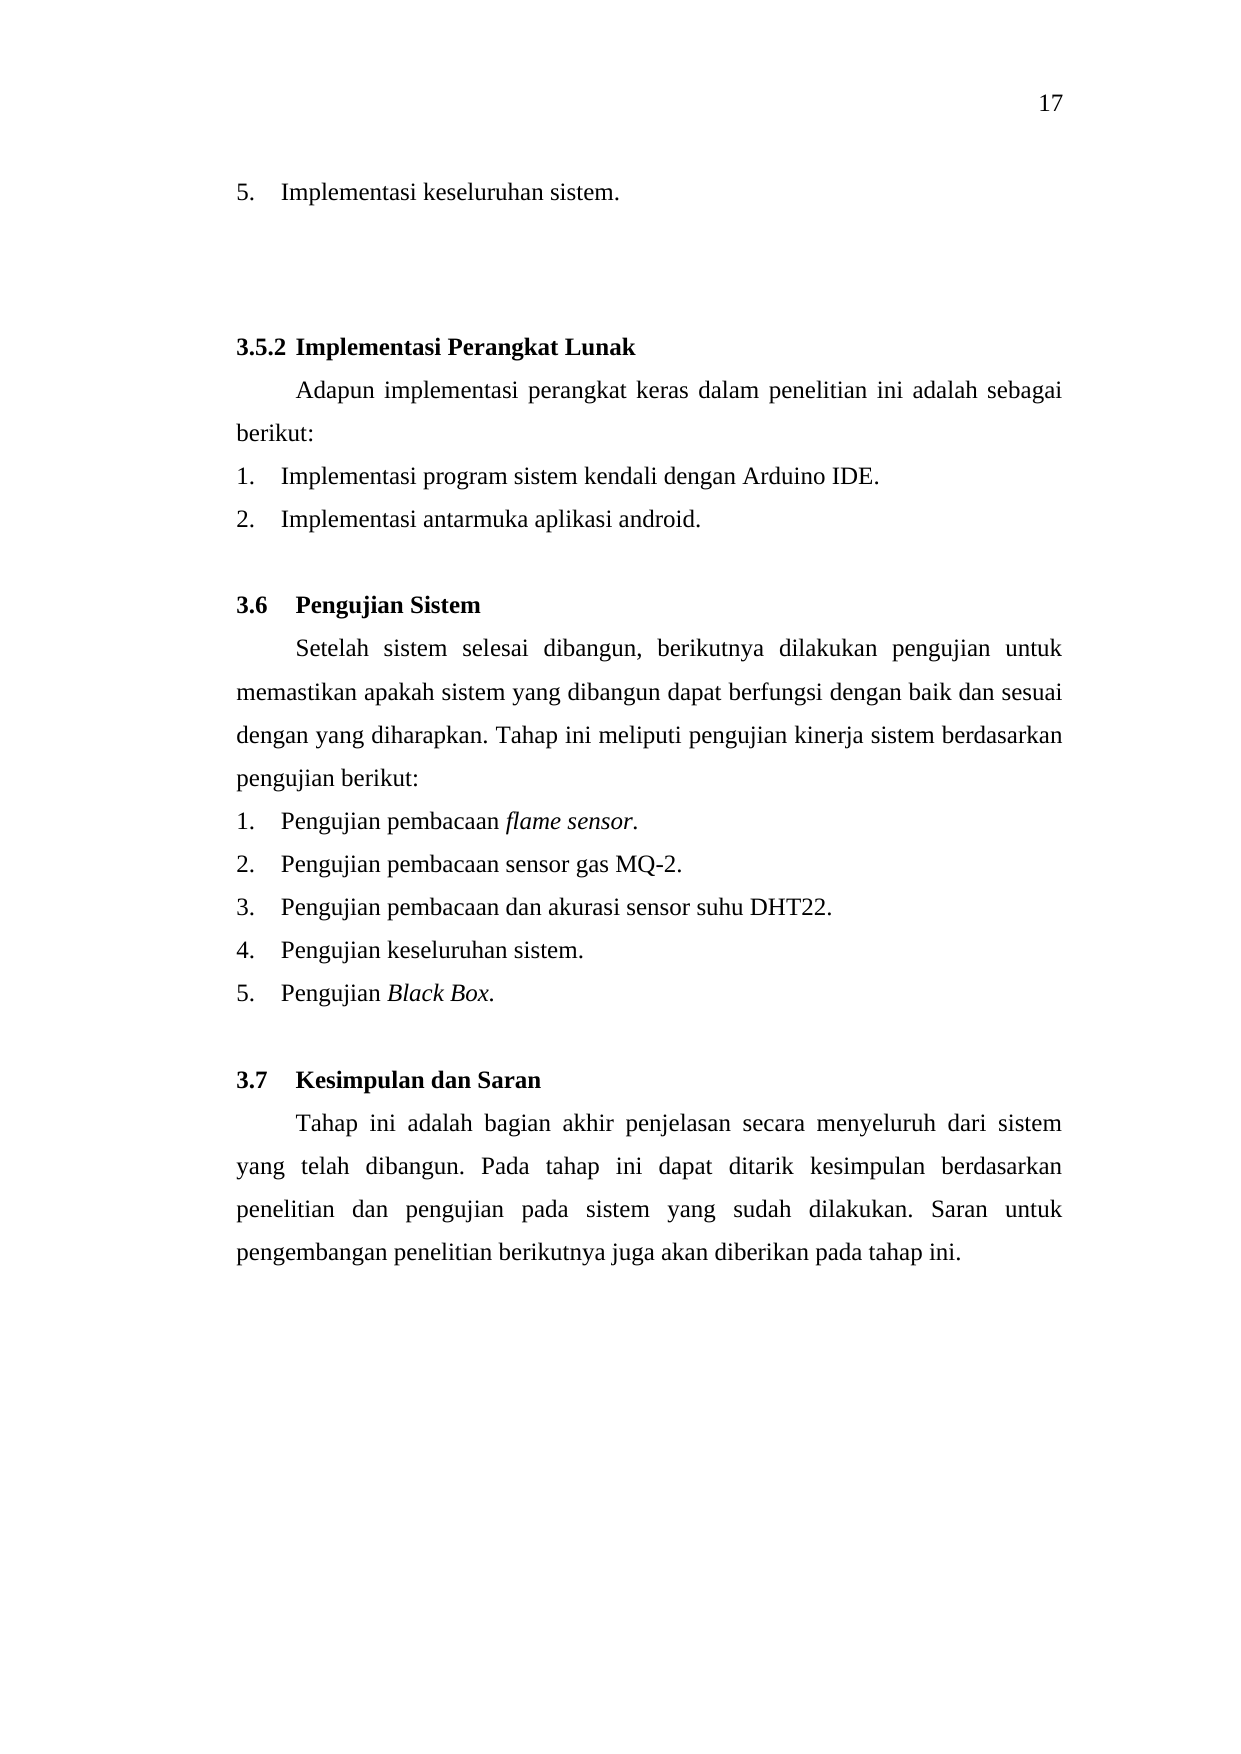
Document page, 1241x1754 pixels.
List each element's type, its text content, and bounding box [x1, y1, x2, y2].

text Pengujian Sistem [236, 590, 1063, 619]
list Pengujian keseluruhan sistem. [236, 935, 1063, 964]
list Pengujian pembacaan flame sensor. [236, 806, 1063, 835]
list Implementasi program sistem kendali dengan Arduino IDE. [236, 461, 1063, 490]
text Setelah sistem selesai dibangun, berikutnya dilakukan pengujian untuk memastikan apakah sistem yang dibangun dapat berfungsi dengan baik dan sesuai dengan yang diharapkan. Tahap ini meliputi pengujian kinerja sistem berdasarkan pengujian berikut: [236, 633, 1063, 792]
list Pengujian pembacaan sensor gas MQ-2. [236, 849, 1063, 878]
text Kesimpulan dan Saran [236, 1065, 1063, 1093]
text Adapun implementasi perangkat keras dalam penelitian ini adalah sebagai berikut: [236, 375, 1063, 447]
list Pengujian Black Box. [236, 978, 1063, 1007]
subtitle Implementasi Perangkat Lunak [236, 332, 1063, 360]
list Implementasi antarmuka aplikasi android. [236, 504, 1063, 533]
text Tahap ini adalah bagian akhir penjelasan secara menyeluruh dari sistem yang telah dibangun. Pada tahap ini dapat ditarik kesimpulan berdasarkan penelitian dan pengujian pada sistem yang sudah dilakukan. Saran untuk pengembangan penelitian berikutnya juga akan diberikan pada tahap ini. [236, 1108, 1063, 1266]
list Pengujian pembacaan dan akurasi sensor suhu DHT22. [236, 892, 1063, 921]
list Implementasi keseluruhan sistem. [236, 177, 1063, 206]
